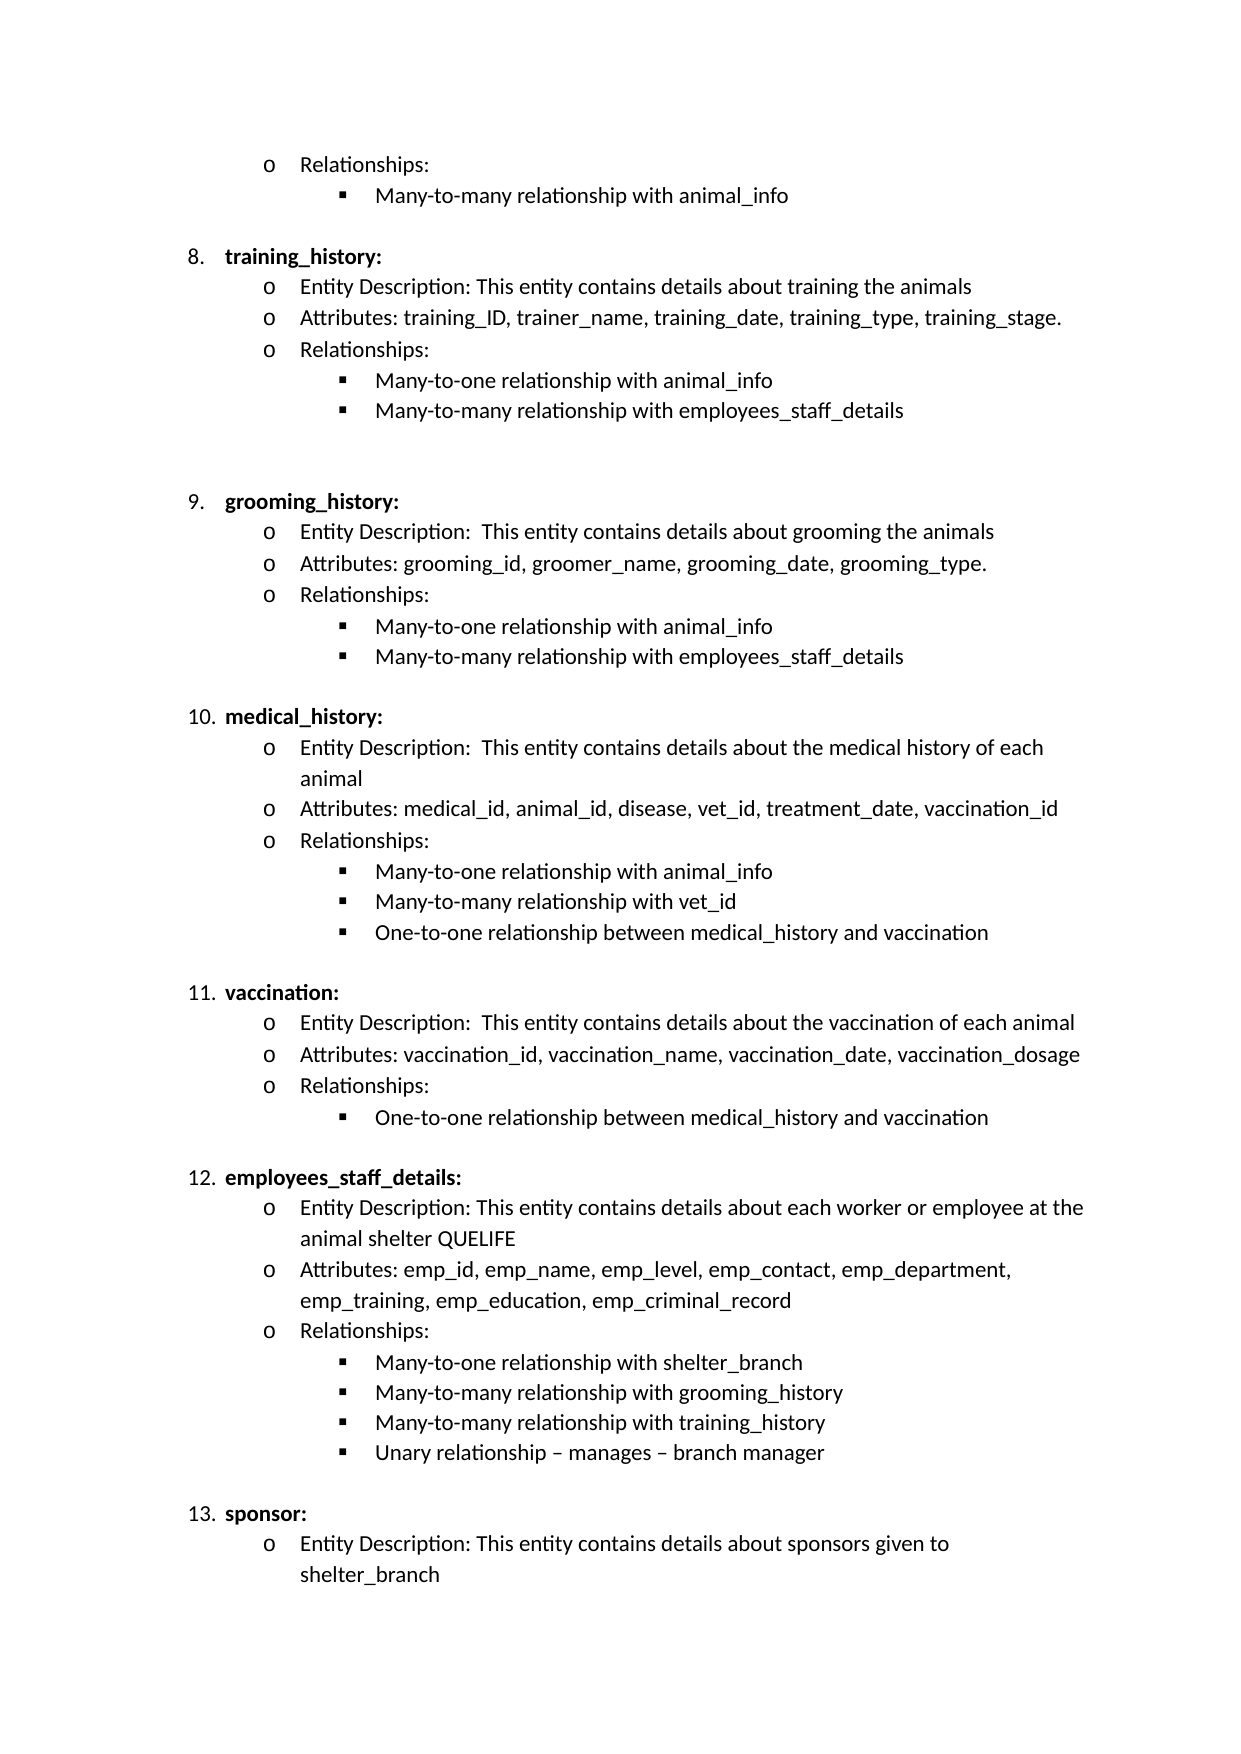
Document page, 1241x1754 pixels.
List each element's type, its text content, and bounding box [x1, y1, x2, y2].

list Attributes: grooming_id, groomer_name, grooming_date, grooming_type. [262, 549, 1090, 578]
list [337, 181, 1090, 209]
list Relationships: [262, 826, 1090, 855]
list Entity Description: This entity contains details about training the animals [262, 272, 1090, 301]
list Many-to-one relationship with shelter_branch [337, 1348, 1090, 1376]
list Unary relationship – manages – branch manager [337, 1438, 1090, 1466]
list Many-to-many relationship with employees_staff_details [337, 642, 1090, 670]
list Attributes: medical_id, animal_id, disease, vet_id, treatment_date, vaccination_id [262, 794, 1090, 823]
list Entity Description: This entity contains details about grooming the animals [262, 517, 1090, 547]
list Relationships: [262, 1316, 1090, 1346]
list Many-to-many relationship with grooming_history [337, 1378, 1090, 1406]
list Many-to-one relationship with animal_info [337, 366, 1090, 394]
list Entity Description: This entity contains details about sponsors given to shelter_branch [262, 1529, 1090, 1588]
list grooming_history: [187, 487, 1090, 515]
list Entity Description: This entity contains details about the medical history of each animal [262, 733, 1090, 792]
list sponsor: [187, 1499, 1090, 1527]
list Many-to-many relationship with vet_id [337, 887, 1090, 915]
list Attributes: vaccination_id, vaccination_name, vaccination_date, vaccination_dosage [262, 1040, 1090, 1069]
list One-to-one relationship between medical_history and vaccination [337, 1103, 1090, 1131]
list Relationships: [262, 335, 1090, 364]
list Relationships: [262, 150, 1090, 179]
list Relationships: [262, 1071, 1090, 1100]
list employees_staff_details: [187, 1163, 1090, 1191]
list vaccination: [187, 978, 1090, 1006]
list Entity Description: This entity contains details about each worker or employee at the animal shelter QUELIFE [262, 1193, 1090, 1253]
list Many-to-one relationship with animal_info [337, 612, 1090, 640]
list One-to-one relationship between medical_history and vaccination [337, 918, 1090, 946]
list Many-to-many relationship with training_history [337, 1408, 1090, 1436]
list training_history: [187, 242, 1090, 270]
list Entity Description: This entity contains details about the vaccination of each animal [262, 1008, 1090, 1037]
list Attributes: training_ID, trainer_name, training_date, training_type, training_stage. [262, 303, 1090, 333]
list Relationships: [262, 580, 1090, 609]
list Many-to-one relationship with animal_info [337, 857, 1090, 885]
list Many-to-many relationship with employees_staff_details [337, 397, 1090, 425]
list Attributes: emp_id, emp_name, emp_level, emp_contact, emp_department, emp_training, emp_education, emp_criminal_record [262, 1255, 1090, 1314]
list medical_history: [187, 702, 1090, 731]
